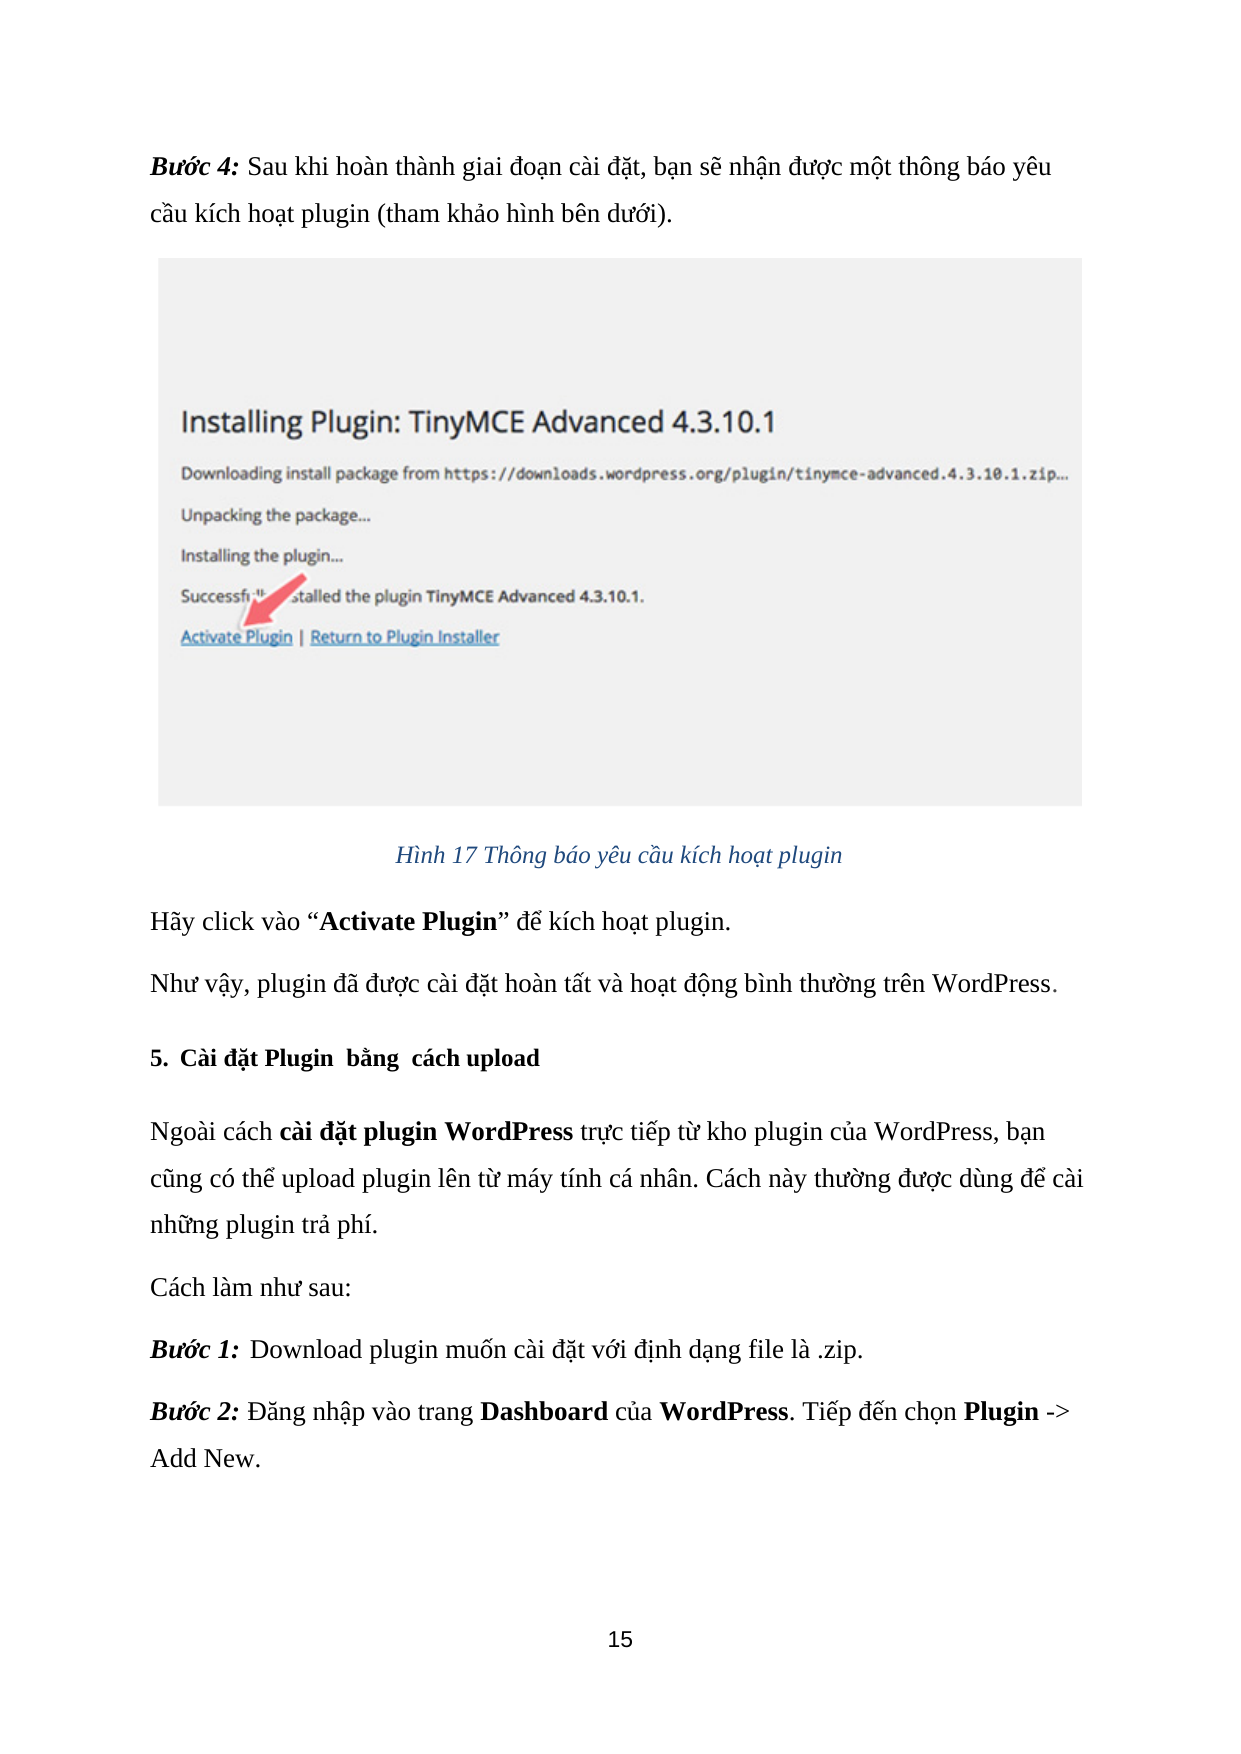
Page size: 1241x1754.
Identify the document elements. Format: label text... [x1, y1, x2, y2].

text Bước 4: Sau khi hoàn thành giai đoạn cài đặt, bạn sẽ nhận được một thông báo yêu cầu kích hoạt plugin (tham khảo hình bên dưới). [150, 150, 1090, 228]
text Hãy click vào “Activate Plugin” để kích hoạt plugin. [150, 904, 1090, 936]
text Như vậy, plugin đã được cài đặt hoàn tất và hoạt động bình thường trên WordPress. [150, 967, 1090, 998]
list Cài đặt Plugin bằng cách upload [150, 1043, 1090, 1071]
picture [158, 258, 1082, 811]
text Bước 1: Download plugin muốn cài đặt với định dạng file là .zip. [150, 1333, 1090, 1364]
text Ngoài cách cài đặt plugin WordPress trực tiếp từ kho plugin của WordPress, bạn cũng có thể upload plugin lên từ máy tính cá nhân. Cách này thường được dùng để cài những plugin trả phí. [150, 1115, 1090, 1239]
text Cách làm như sau: [150, 1271, 1090, 1302]
text Bước 2: Đăng nhập vào trang Dashboard của WordPress. Tiếp đến chọn Plugin -> Add New. [150, 1395, 1090, 1473]
text Hình 17 Thông báo yêu cầu kích hoạt plugin [150, 841, 1090, 869]
